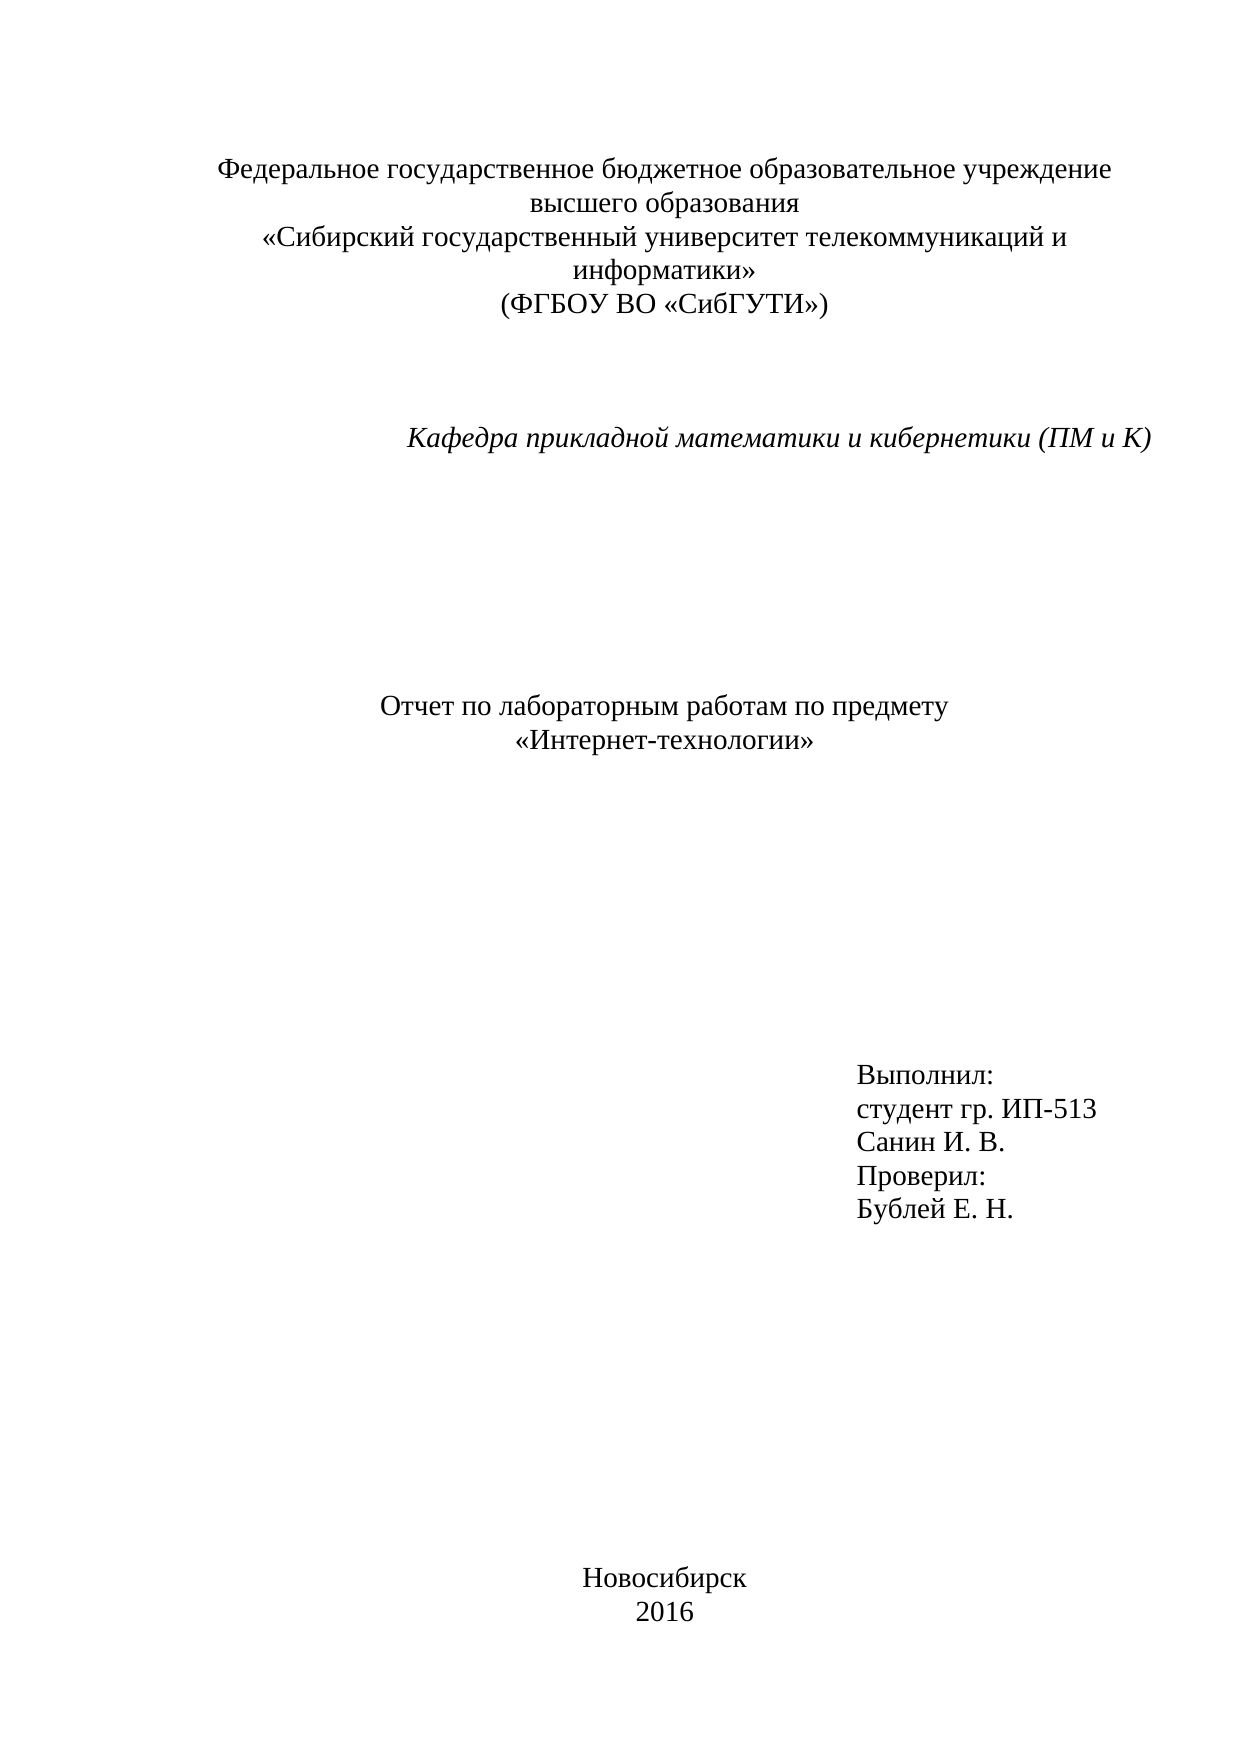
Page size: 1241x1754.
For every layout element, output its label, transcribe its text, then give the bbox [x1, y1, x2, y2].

text «Сибирский государственный университет телекоммуникаций и информатики» [177, 219, 1152, 286]
text Проверил: [856, 1158, 1152, 1191]
text Кафедра прикладной математики и кибернетики (ПМ и К) [177, 420, 1152, 453]
text Выполнил: [856, 1057, 1152, 1091]
text Отчет по лабораторным работам по предмету [177, 688, 1152, 722]
text высшего образования [177, 185, 1152, 219]
text Санин И. В. [856, 1124, 1152, 1158]
text Новосибирск [177, 1560, 1152, 1594]
text Федеральное государственное бюджетное образовательное учреждение [177, 152, 1152, 185]
text 2016 [177, 1594, 1152, 1627]
text студент гр. ИП-513 [856, 1091, 1152, 1124]
text «Интернет-технологии» [177, 722, 1152, 755]
text (ФГБОУ ВО «СибГУТИ») [177, 286, 1152, 319]
text Бублей Е. Н. [856, 1191, 1152, 1225]
